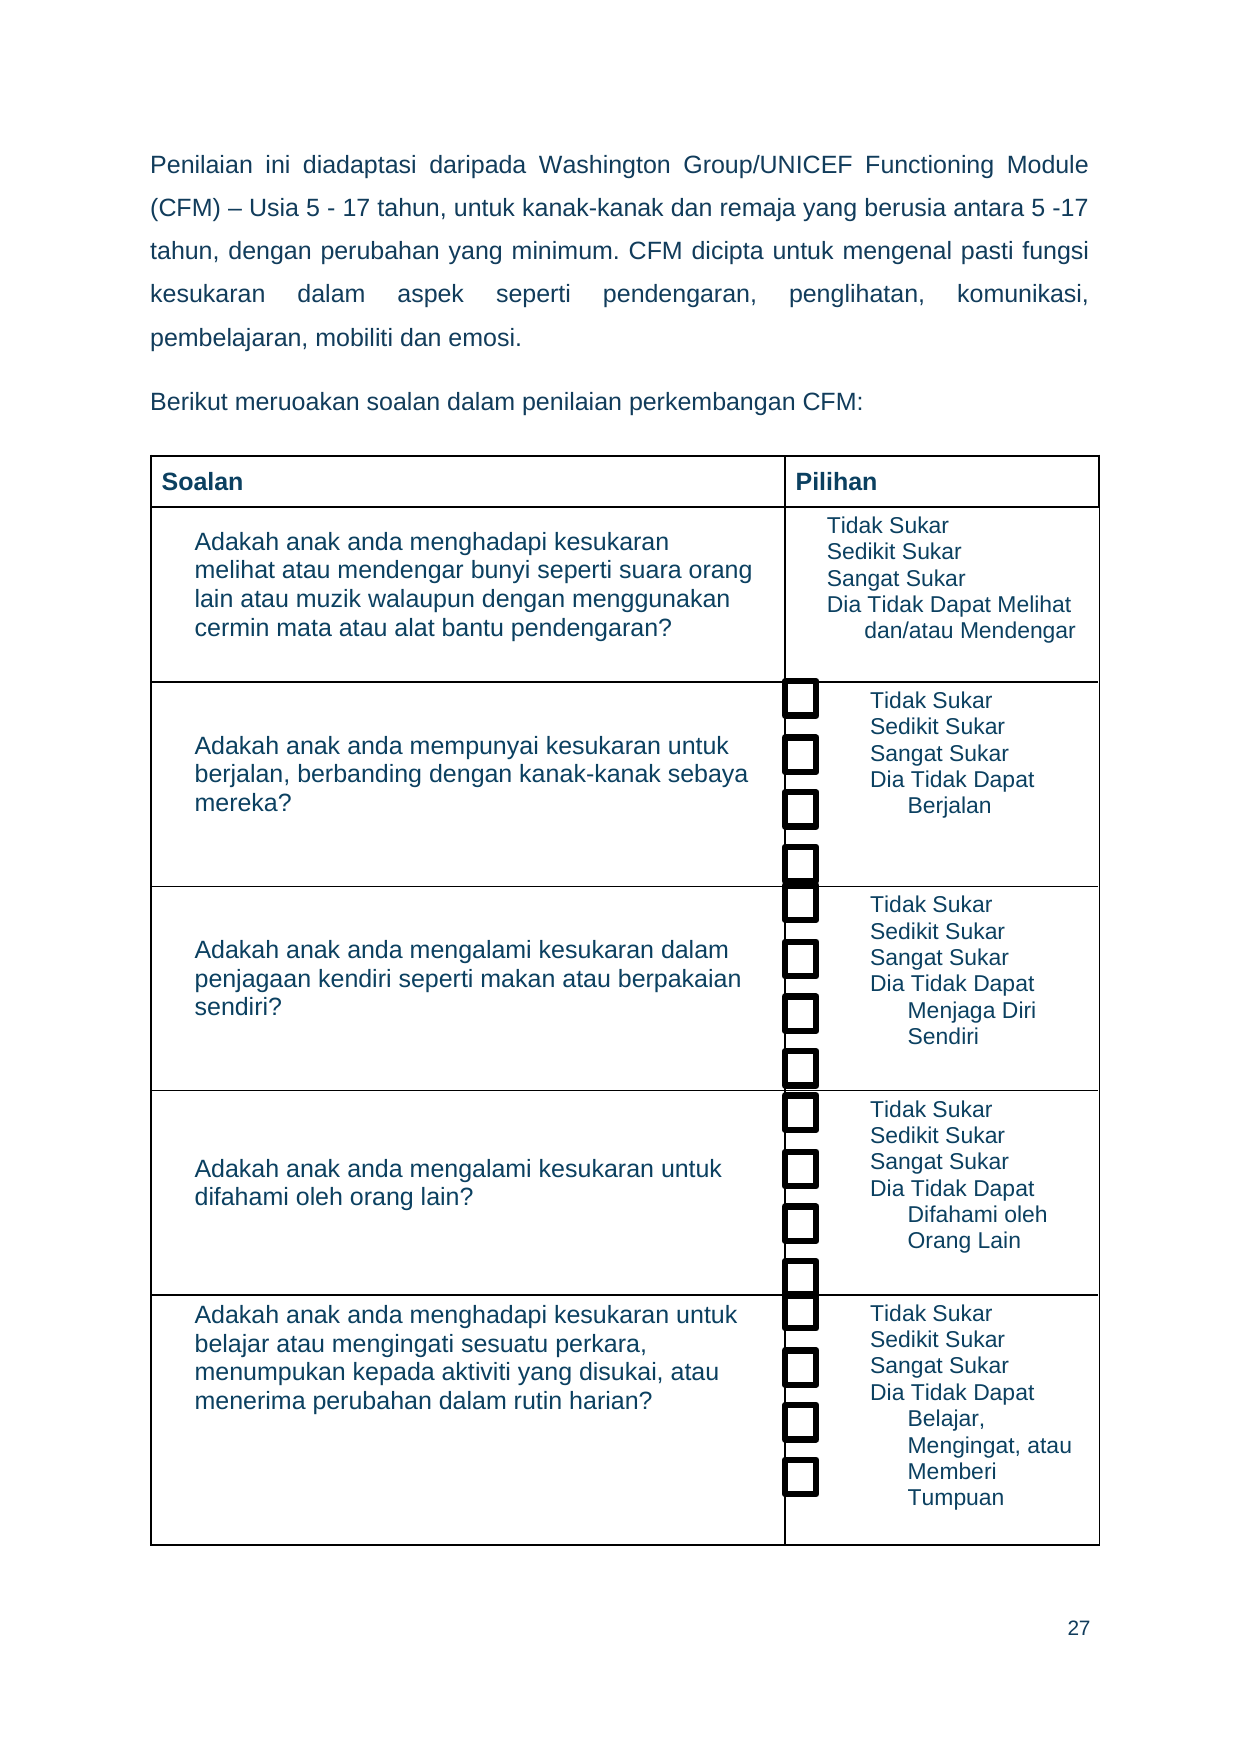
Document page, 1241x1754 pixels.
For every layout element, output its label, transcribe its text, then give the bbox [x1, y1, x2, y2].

text Penilaian ini diadaptasi daripada Washington Group/UNICEF Functioning Module (CFM) – Usia 5 - 17 tahun, untuk kanak-kanak dan remaja yang berusia antara 5 -17 tahun, dengan perubahan yang minimum. CFM dicipta untuk mengenal pasti fungsi kesukaran dalam aspek seperti pendengaran, penglihatan, komunikasi, pembelajaran, mobiliti dan emosi. [150, 150, 1090, 351]
table_cell Adakah anak anda mengalami kesukaran dalam penjagaan kendiri seperti makan atau berpakaian sendiri? [152, 887, 784, 1090]
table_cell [786, 1294, 1099, 1544]
table_cell Adakah anak anda menghadapi kesukaran melihat atau mendengar bunyi seperti suara orang lain atau muzik walaupun dengan menggunakan cermin mata atau alat bantu pendengaran? [152, 508, 784, 681]
table_header Soalan [152, 457, 784, 506]
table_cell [152, 1296, 784, 1544]
table_cell Tidak Sukar Sedikit Sukar Sangat Sukar Dia Tidak Dapat Difahami oleh Orang Lain [786, 1090, 1099, 1294]
text Berikut meruoakan soalan dalam penilaian perkembangan CFM: [150, 386, 1090, 415]
table_cell Tidak Sukar Sedikit Sukar Sangat Sukar Dia Tidak Dapat Menjaga Diri Sendiri [786, 886, 1099, 1090]
table_cell Adakah anak anda mengalami kesukaran untuk difahami oleh orang lain? [152, 1091, 784, 1294]
table_cell Tidak Sukar Sedikit Sukar Sangat Sukar Dia Tidak Dapat Berjalan [786, 681, 1099, 886]
table_cell Adakah anak anda mempunyai kesukaran untuk berjalan, berbanding dengan kanak-kanak sebaya mereka? [152, 683, 784, 886]
table_header Pilihan [786, 457, 1098, 506]
table_cell Tidak Sukar Sedikit Sukar Sangat Sukar Dia Tidak Dapat Melihat dan/atau Mendengar [786, 508, 1099, 681]
